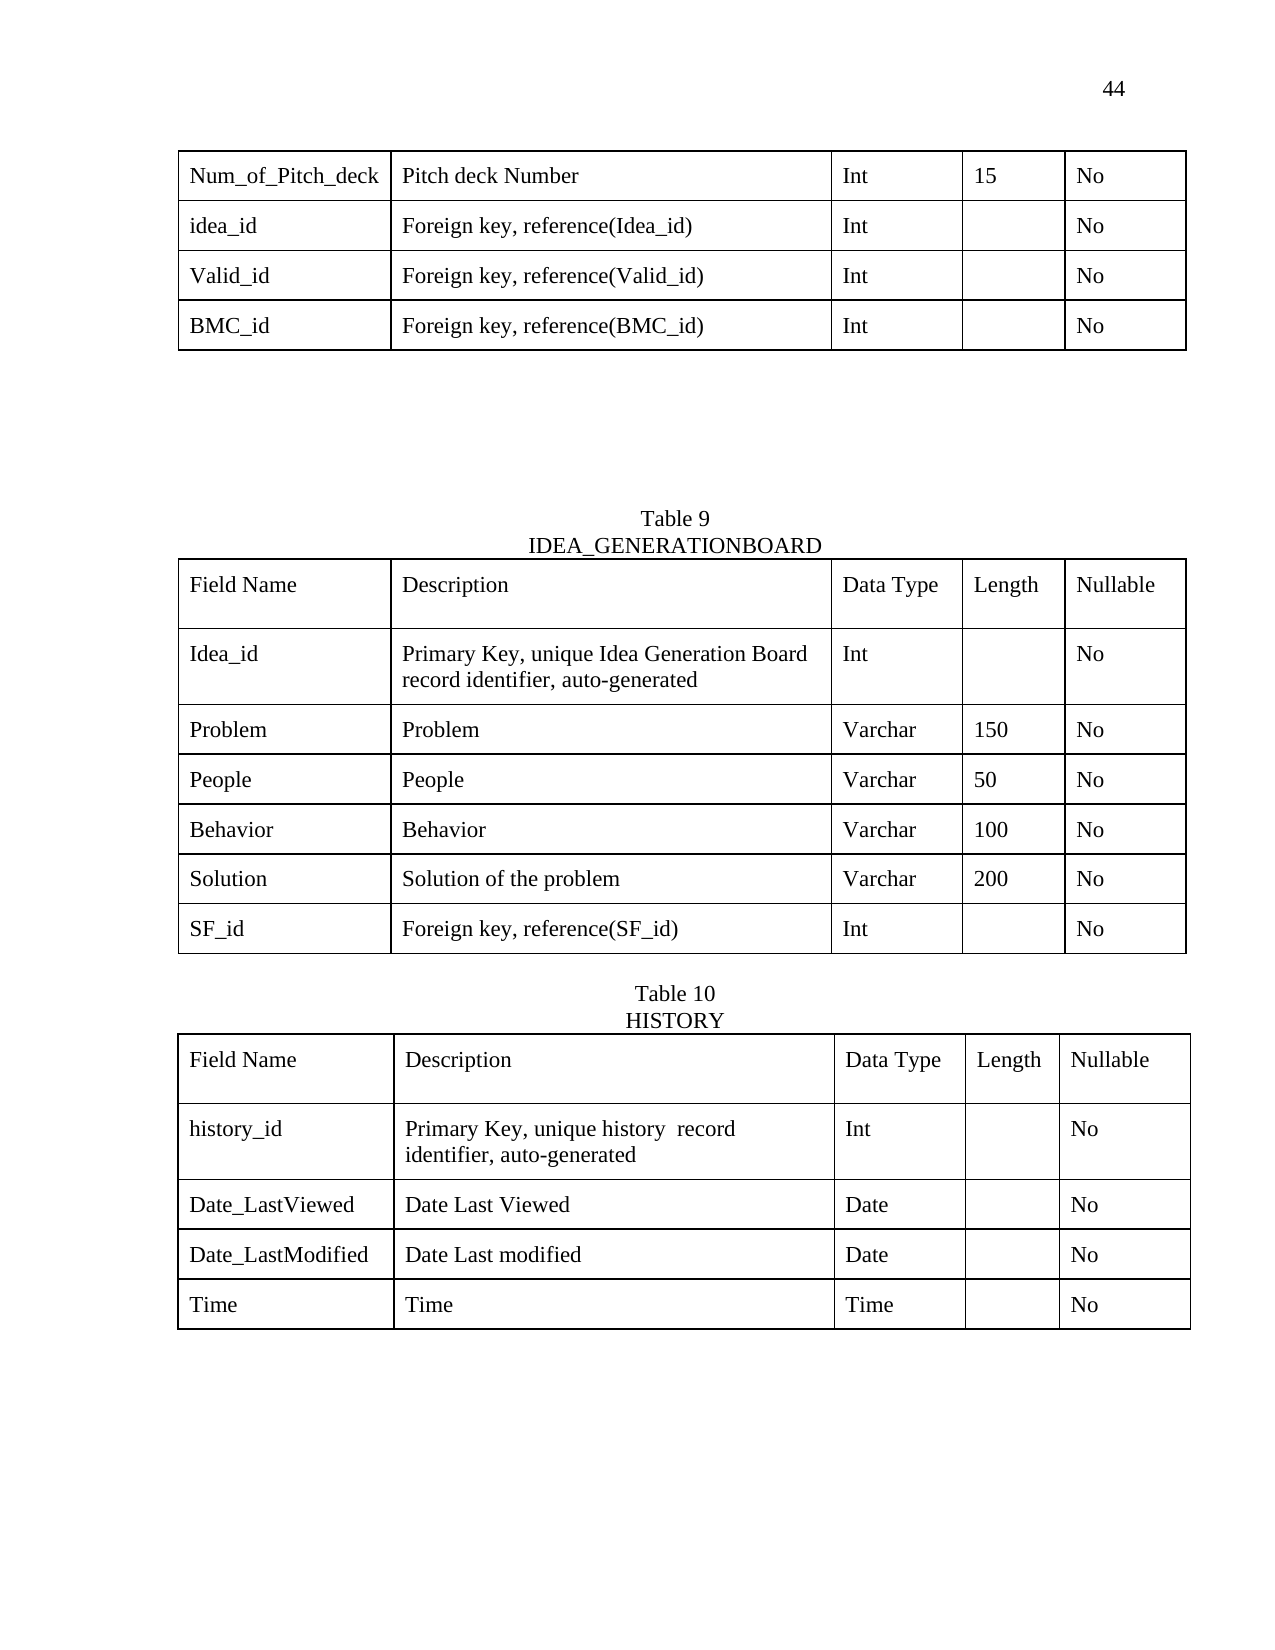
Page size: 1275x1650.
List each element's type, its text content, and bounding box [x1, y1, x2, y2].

table_cell [966, 1180, 1059, 1228]
table_header Description [392, 560, 831, 627]
table_cell No [1066, 705, 1185, 753]
table_cell Date [835, 1180, 965, 1228]
table_header Nullable [1066, 560, 1185, 627]
table_cell Date [835, 1230, 965, 1278]
table_cell No [1066, 301, 1185, 349]
table_cell [963, 301, 1064, 349]
table_cell No [1060, 1280, 1190, 1328]
table_cell Foreign key, reference(Valid_id) [392, 251, 831, 299]
table_cell [966, 1230, 1059, 1278]
table_cell Varchar [832, 855, 962, 903]
table_cell 50 [963, 755, 1064, 803]
table_cell No [1060, 1104, 1190, 1178]
table_cell [963, 629, 1064, 703]
table_cell Foreign key, reference(Idea_id) [392, 201, 831, 249]
table_cell idea_id [179, 201, 390, 249]
text Table 10 [225, 980, 1125, 1007]
table_cell Foreign key, reference(SF_id) [392, 904, 831, 952]
table_cell Time [835, 1280, 965, 1328]
table_cell Pitch deck Number [392, 152, 831, 200]
table_cell Int [832, 251, 962, 299]
table_cell Problem [392, 705, 831, 753]
table_cell [966, 1104, 1059, 1178]
table_header Data Type [832, 560, 962, 627]
table_cell Varchar [832, 755, 962, 803]
table_cell [963, 251, 1064, 299]
table_cell No [1066, 755, 1185, 803]
table_cell No [1066, 251, 1185, 299]
table_cell Behavior [179, 805, 390, 853]
table_header Field Name [179, 560, 390, 627]
table_cell 150 [963, 705, 1064, 753]
table_cell Idea_id [179, 629, 390, 703]
table_cell Date Last Viewed [395, 1180, 834, 1228]
table_cell Int [832, 301, 962, 349]
table_cell 15 [963, 152, 1064, 200]
table_cell Int [832, 629, 962, 703]
table_cell No [1060, 1180, 1190, 1228]
table_cell Int [832, 904, 962, 952]
table_cell 100 [963, 805, 1064, 853]
table_header Data Type [835, 1035, 965, 1102]
table_cell Int [832, 201, 962, 249]
table_cell People [392, 755, 831, 803]
table_cell Foreign key, reference(BMC_id) [392, 301, 831, 349]
table_cell No [1066, 855, 1185, 903]
table_cell Int [835, 1104, 965, 1178]
table_cell No [1060, 1230, 1190, 1278]
table_cell Primary Key, unique history record identifier, auto-generated [395, 1104, 834, 1178]
table_header Length [963, 560, 1064, 627]
table_cell People [179, 755, 390, 803]
text IDEA_GENERATIONBOARD [225, 532, 1125, 558]
table_cell Num_of_Pitch_deck [179, 152, 390, 200]
table_cell Solution [179, 855, 390, 903]
table_cell Behavior [392, 805, 831, 853]
table_cell BMC_id [179, 301, 390, 349]
table_cell history_id [179, 1104, 393, 1178]
table_cell Solution of the problem [392, 855, 831, 903]
table_header Field Name [179, 1035, 393, 1102]
table_header Description [395, 1035, 834, 1102]
table_cell Varchar [832, 805, 962, 853]
table_cell Valid_id [179, 251, 390, 299]
table_cell [963, 201, 1064, 249]
table_cell Date_LastViewed [179, 1180, 393, 1228]
table_header Nullable [1060, 1035, 1190, 1102]
table_cell Varchar [832, 705, 962, 753]
table_cell No [1066, 629, 1185, 703]
table_cell No [1066, 152, 1185, 200]
text Table 9 [225, 505, 1125, 532]
table_cell Primary Key, unique Idea Generation Board record identifier, auto-generated [392, 629, 831, 703]
table_cell No [1066, 904, 1185, 952]
table_cell No [1066, 201, 1185, 249]
table_cell [963, 904, 1064, 952]
table_cell Time [395, 1280, 834, 1328]
table_cell 200 [963, 855, 1064, 903]
table_header Length [966, 1035, 1059, 1102]
table_cell [966, 1280, 1059, 1328]
table_cell Int [832, 152, 962, 200]
table_cell No [1066, 805, 1185, 853]
table_cell Time [179, 1280, 393, 1328]
text HISTORY [225, 1007, 1125, 1033]
table_cell Date_LastModified [179, 1230, 393, 1278]
table_cell Problem [179, 705, 390, 753]
table_cell SF_id [179, 904, 390, 952]
table_cell Date Last modified [395, 1230, 834, 1278]
